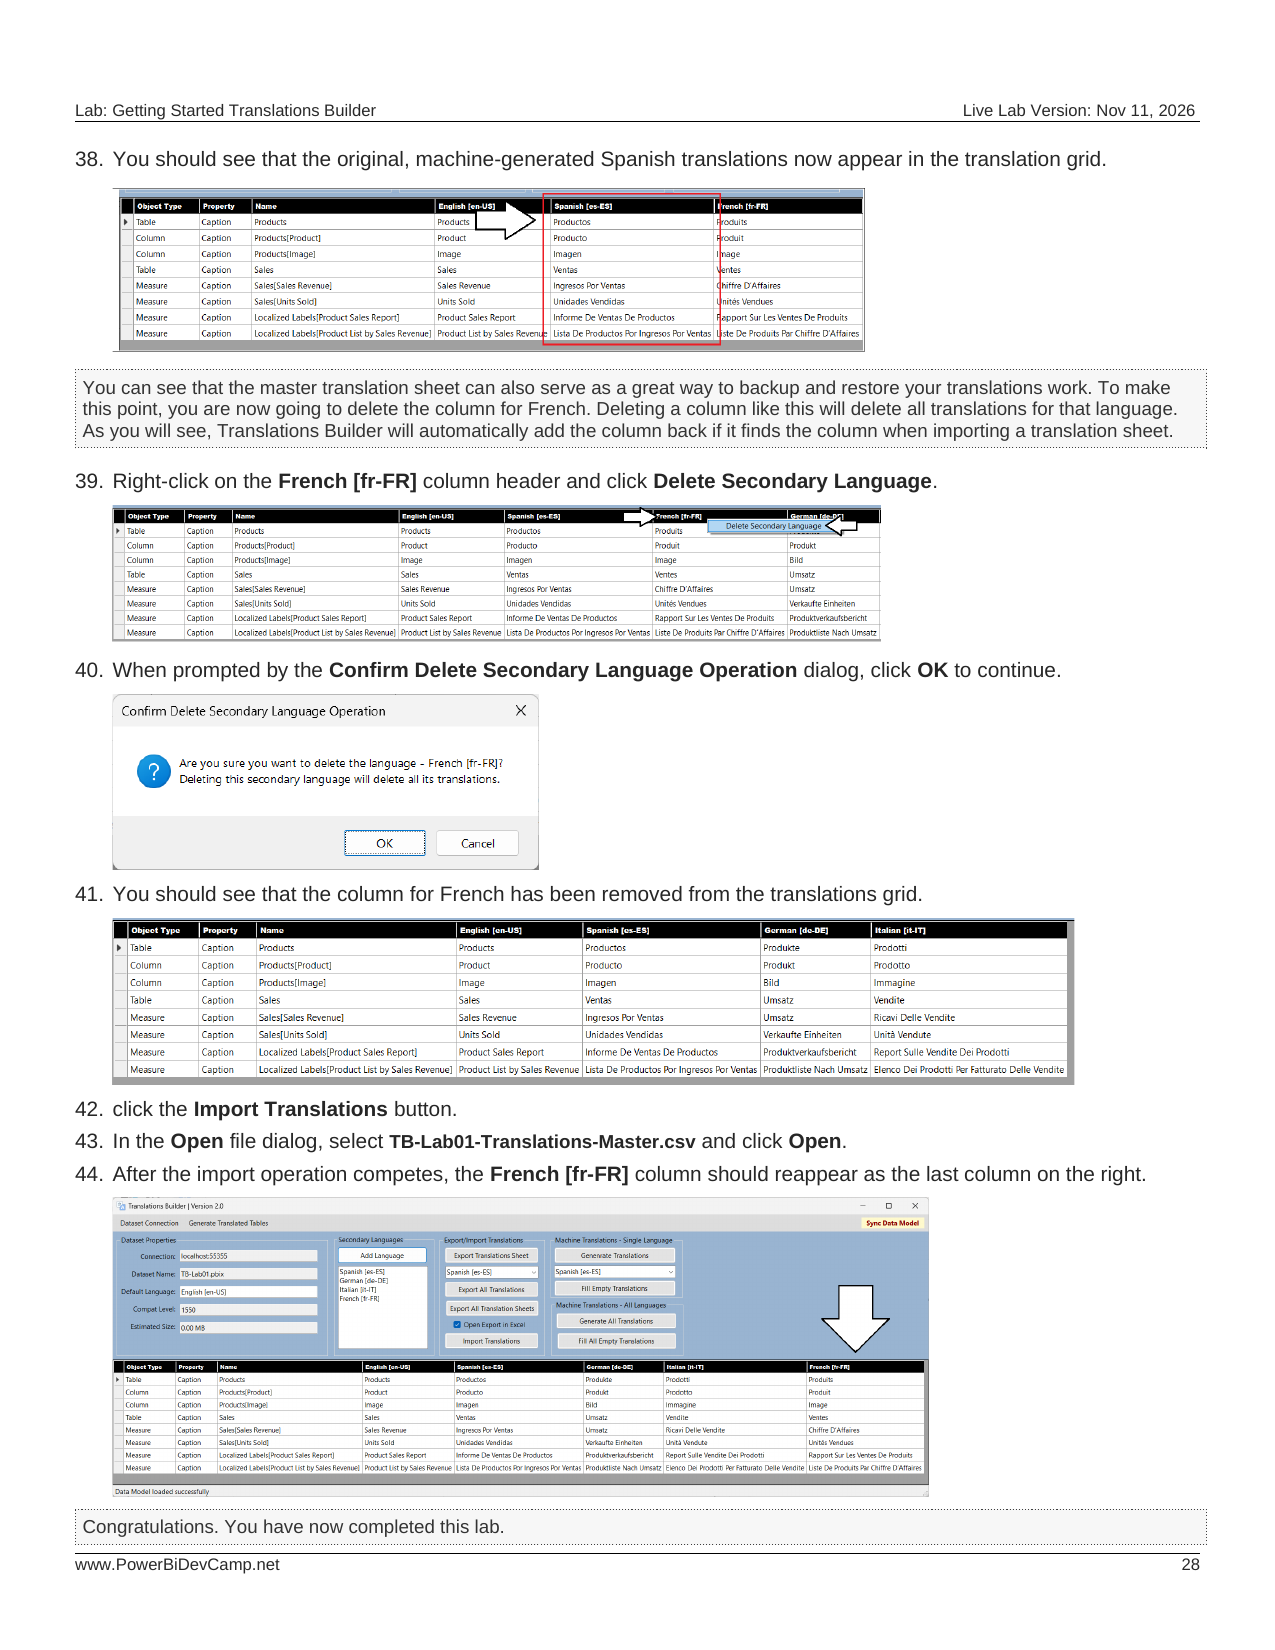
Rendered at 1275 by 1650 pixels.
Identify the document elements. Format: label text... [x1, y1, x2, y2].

picture [112, 694, 539, 870]
text After the import operation competes, the French [fr-FR] column should reappear as the last column on the right. [75, 1161, 1200, 1185]
picture [112, 505, 887, 646]
text click the Import Translations button. [75, 1097, 1200, 1121]
text Right-click on the French [fr-FR] column header and click Delete Secondary Language. [75, 469, 1200, 493]
text When prompted by the Confirm Delete Secondary Language Operation dialog, click OK to continue. [75, 658, 1200, 682]
picture [112, 183, 870, 357]
text You should see that the original, machine-generated Spanish translations now appear in the translation grid. [75, 147, 1200, 171]
text You should see that the column for French has been removed from the translations grid. [75, 882, 1200, 906]
text In the Open file dialog, select TB-Lab01-Translations-Master.csv and click Open. [75, 1129, 1200, 1153]
picture [112, 1197, 929, 1497]
picture [112, 918, 1075, 1085]
text You can see that the master translation sheet can also serve as a great way to backup and restore your translations work. To make this point, you are now going to delete the column for French. Deleting a column like this will delete all translations for that language. As you will see, Translations Builder will automatically add the column back if it finds the column when importing a translation sheet. [75, 369, 1207, 448]
text Congratulations. You have now completed this lab. [75, 1509, 1207, 1545]
